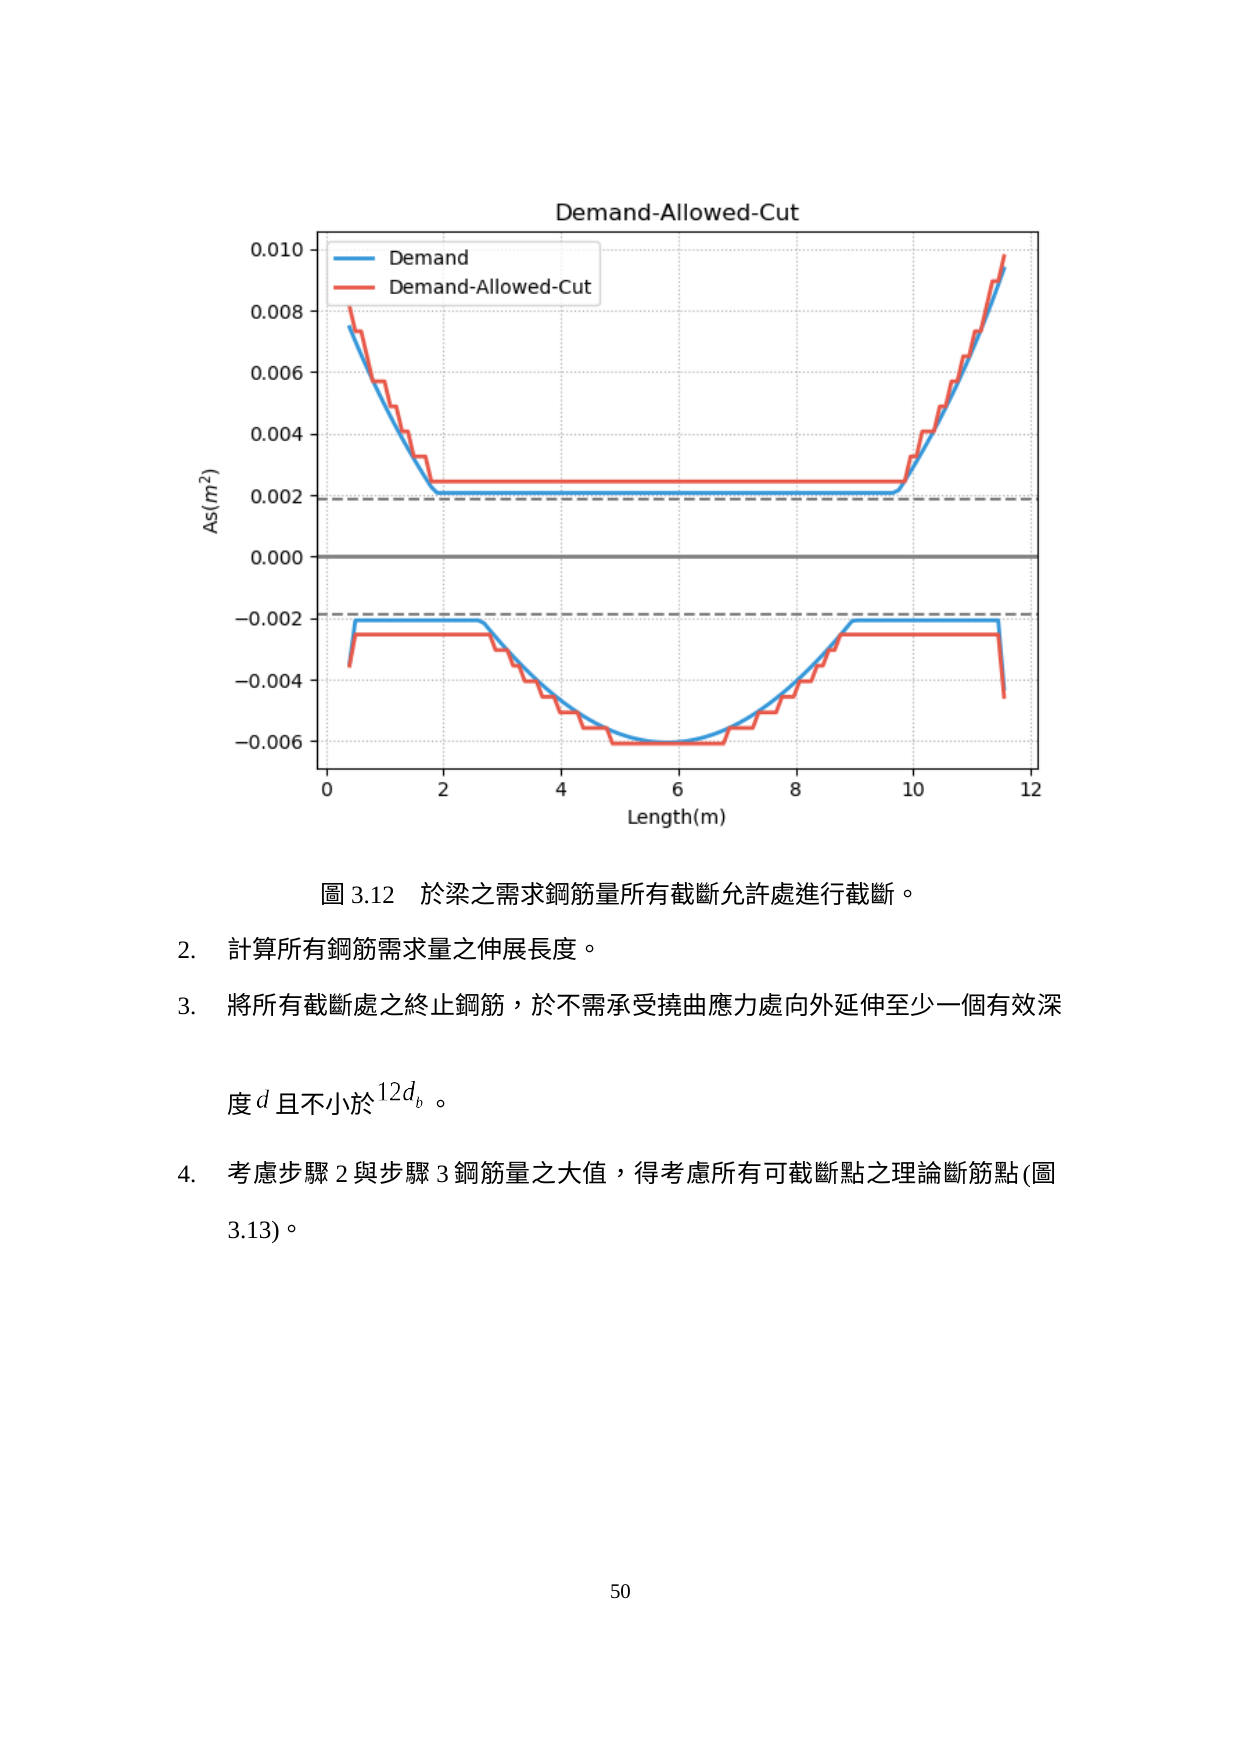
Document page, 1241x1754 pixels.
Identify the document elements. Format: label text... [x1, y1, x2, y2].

picture [177, 184, 1063, 849]
list 計算所有鋼筋需求量之伸展長度。 [177, 929, 1063, 967]
list 將所有截斷處之終止鋼筋，於不需承受撓曲應力處向外延伸至少一個有效深度且不小於。 [177, 985, 1063, 1135]
